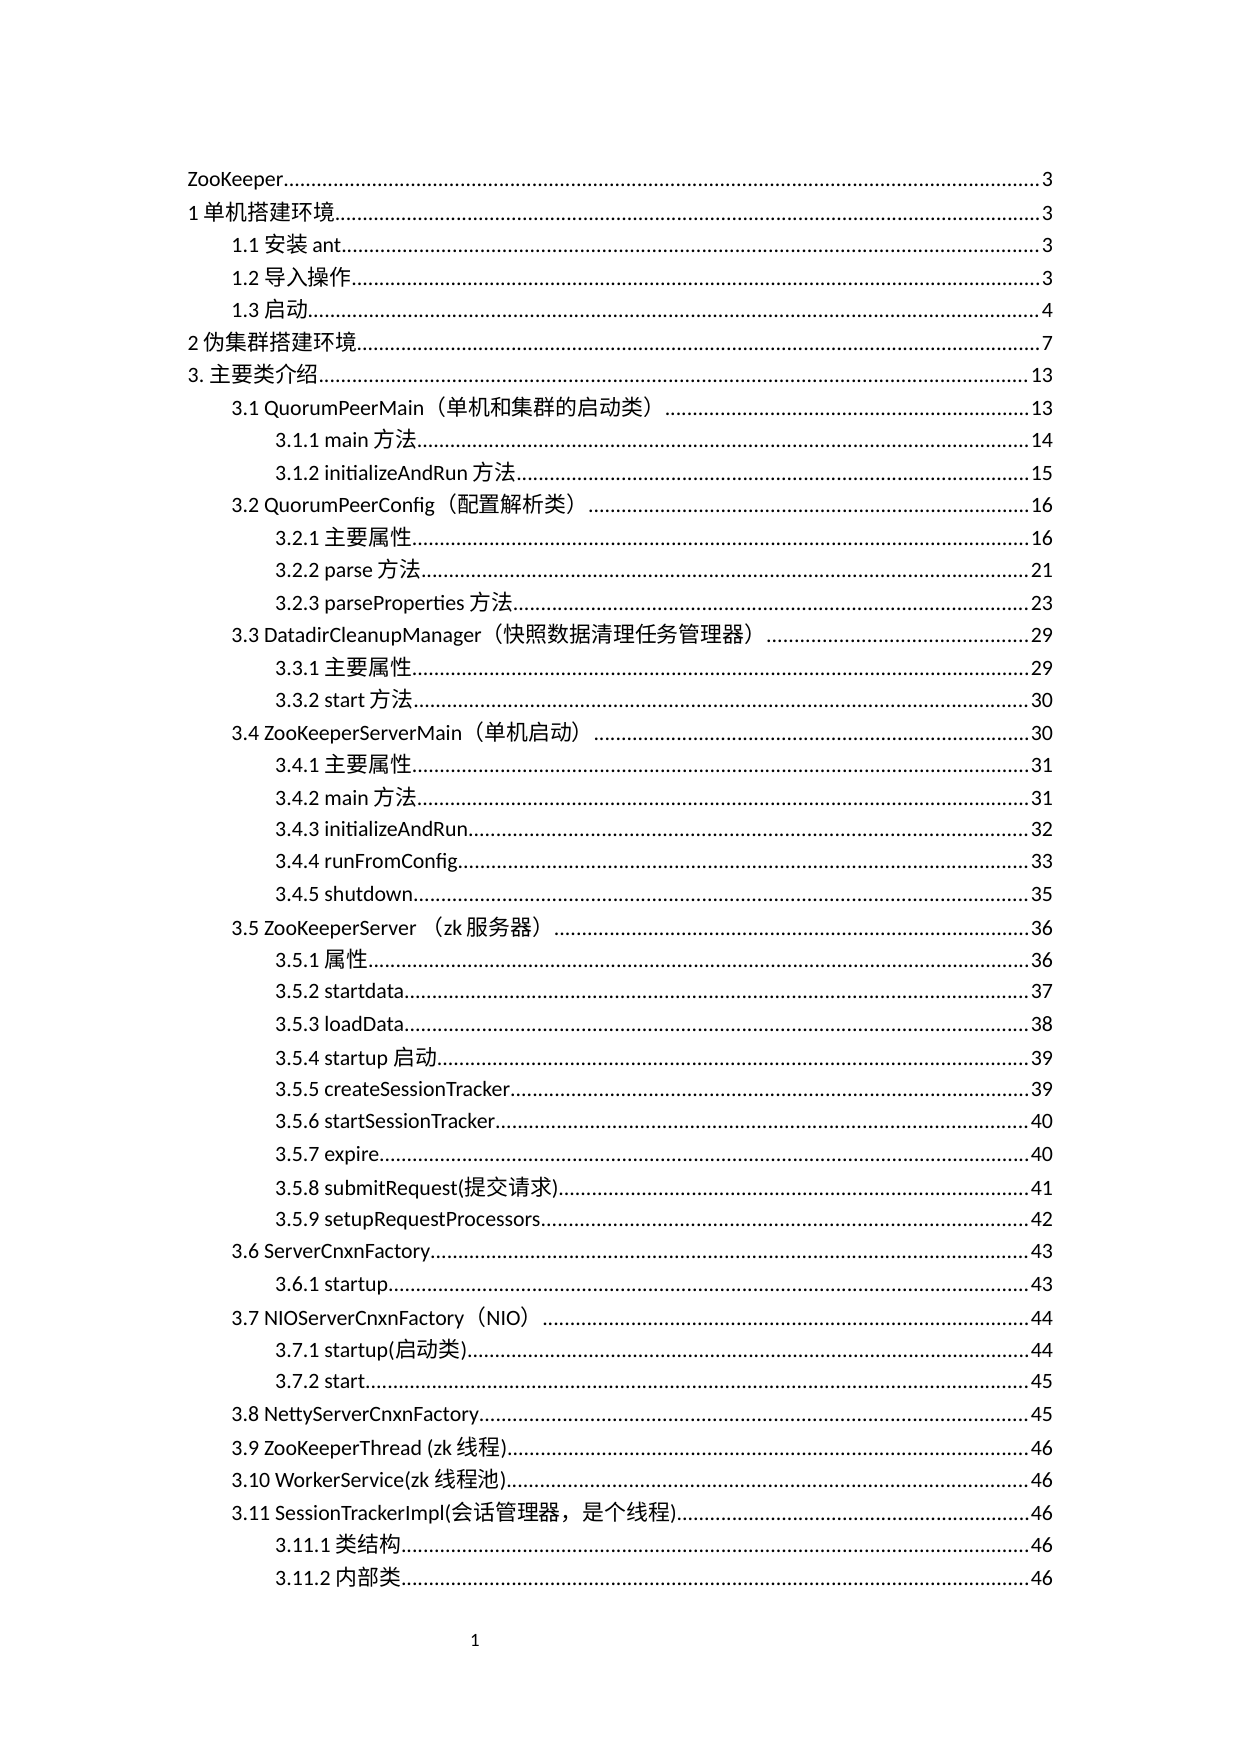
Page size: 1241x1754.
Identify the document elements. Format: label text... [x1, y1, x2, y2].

text 3. 主要类介绍 13 [187, 357, 1053, 389]
text 3.5.5 createSessionTracker 39 [275, 1072, 1053, 1104]
text 3.5.6 startSessionTracker 40 [275, 1104, 1053, 1137]
text 1.3 启动 4 [231, 292, 1053, 324]
text 3.2.1 主要属性 16 [275, 519, 1053, 552]
text 3.5.7 expire 40 [275, 1137, 1053, 1169]
text 3.7.1 startup(启动类) 44 [275, 1332, 1053, 1364]
text 3.7 NIOServerCnxnFactory（NIO） 44 [231, 1299, 1053, 1332]
text 3.5.3 loadData 38 [275, 1007, 1053, 1039]
text 1.1 安装ant 3 [231, 227, 1053, 259]
text 3.10 WorkerService(zk线程池) 46 [231, 1462, 1053, 1494]
text 3.1 QuorumPeerMain（单机和集群的启动类） 13 [231, 389, 1053, 422]
text 3.6 ServerCnxnFactory 43 [231, 1234, 1053, 1267]
text 3.11.2 内部类 46 [275, 1559, 1053, 1592]
text 3.3 DatadirCleanupManager（快照数据清理任务管理器） 29 [231, 617, 1053, 649]
text 2 伪集群搭建环境 7 [187, 324, 1053, 357]
text 3.3.1 主要属性 29 [275, 649, 1053, 682]
text 3.6.1 startup 43 [275, 1267, 1053, 1299]
text 3.5 ZooKeeperServer （zk服务器） 36 [231, 909, 1053, 942]
text 3.5.8 submitRequest(提交请求) 41 [275, 1169, 1053, 1202]
text 3.1.1 main方法 14 [275, 422, 1053, 454]
text 3.5.1 属性 36 [275, 942, 1053, 974]
text 3.4.5 shutdown 35 [275, 877, 1053, 909]
text 3.4.2 main方法 31 [275, 779, 1053, 812]
text 3.5.2 startdata 37 [275, 974, 1053, 1007]
text 3.2.2 parse方法 21 [275, 552, 1053, 584]
text 3.5.4 startup 启动 39 [275, 1039, 1053, 1072]
text 3.3.2 start方法 30 [275, 682, 1053, 714]
text 3.9 ZooKeeperThread (zk线程) 46 [231, 1429, 1053, 1462]
text 3.8 NettyServerCnxnFactory 45 [231, 1397, 1053, 1429]
text 3.4 ZooKeeperServerMain（单机启动） 30 [231, 714, 1053, 747]
text 3.11.1 类结构 46 [275, 1527, 1053, 1559]
text 3.2 QuorumPeerConfig（配置解析类） 16 [231, 487, 1053, 519]
text 3.4.1 主要属性 31 [275, 747, 1053, 779]
text 3.5.9 setupRequestProcessors 42 [275, 1202, 1053, 1234]
text 3.1.2 initializeAndRun方法 15 [275, 454, 1053, 487]
text 1 单机搭建环境 3 [187, 194, 1053, 227]
text 1.2 导入操作 3 [231, 259, 1053, 292]
text 3.4.3 initializeAndRun 32 [275, 812, 1053, 844]
text 3.7.2 start 45 [275, 1364, 1053, 1397]
text 3.11 SessionTrackerImpl(会话管理器，是个线程) 46 [231, 1494, 1053, 1527]
text 3.2.3 parseProperties方法 23 [275, 584, 1053, 617]
text 3.4.4 runFromConfig 33 [275, 844, 1053, 877]
text ZooKeeper 3 [187, 162, 1053, 194]
